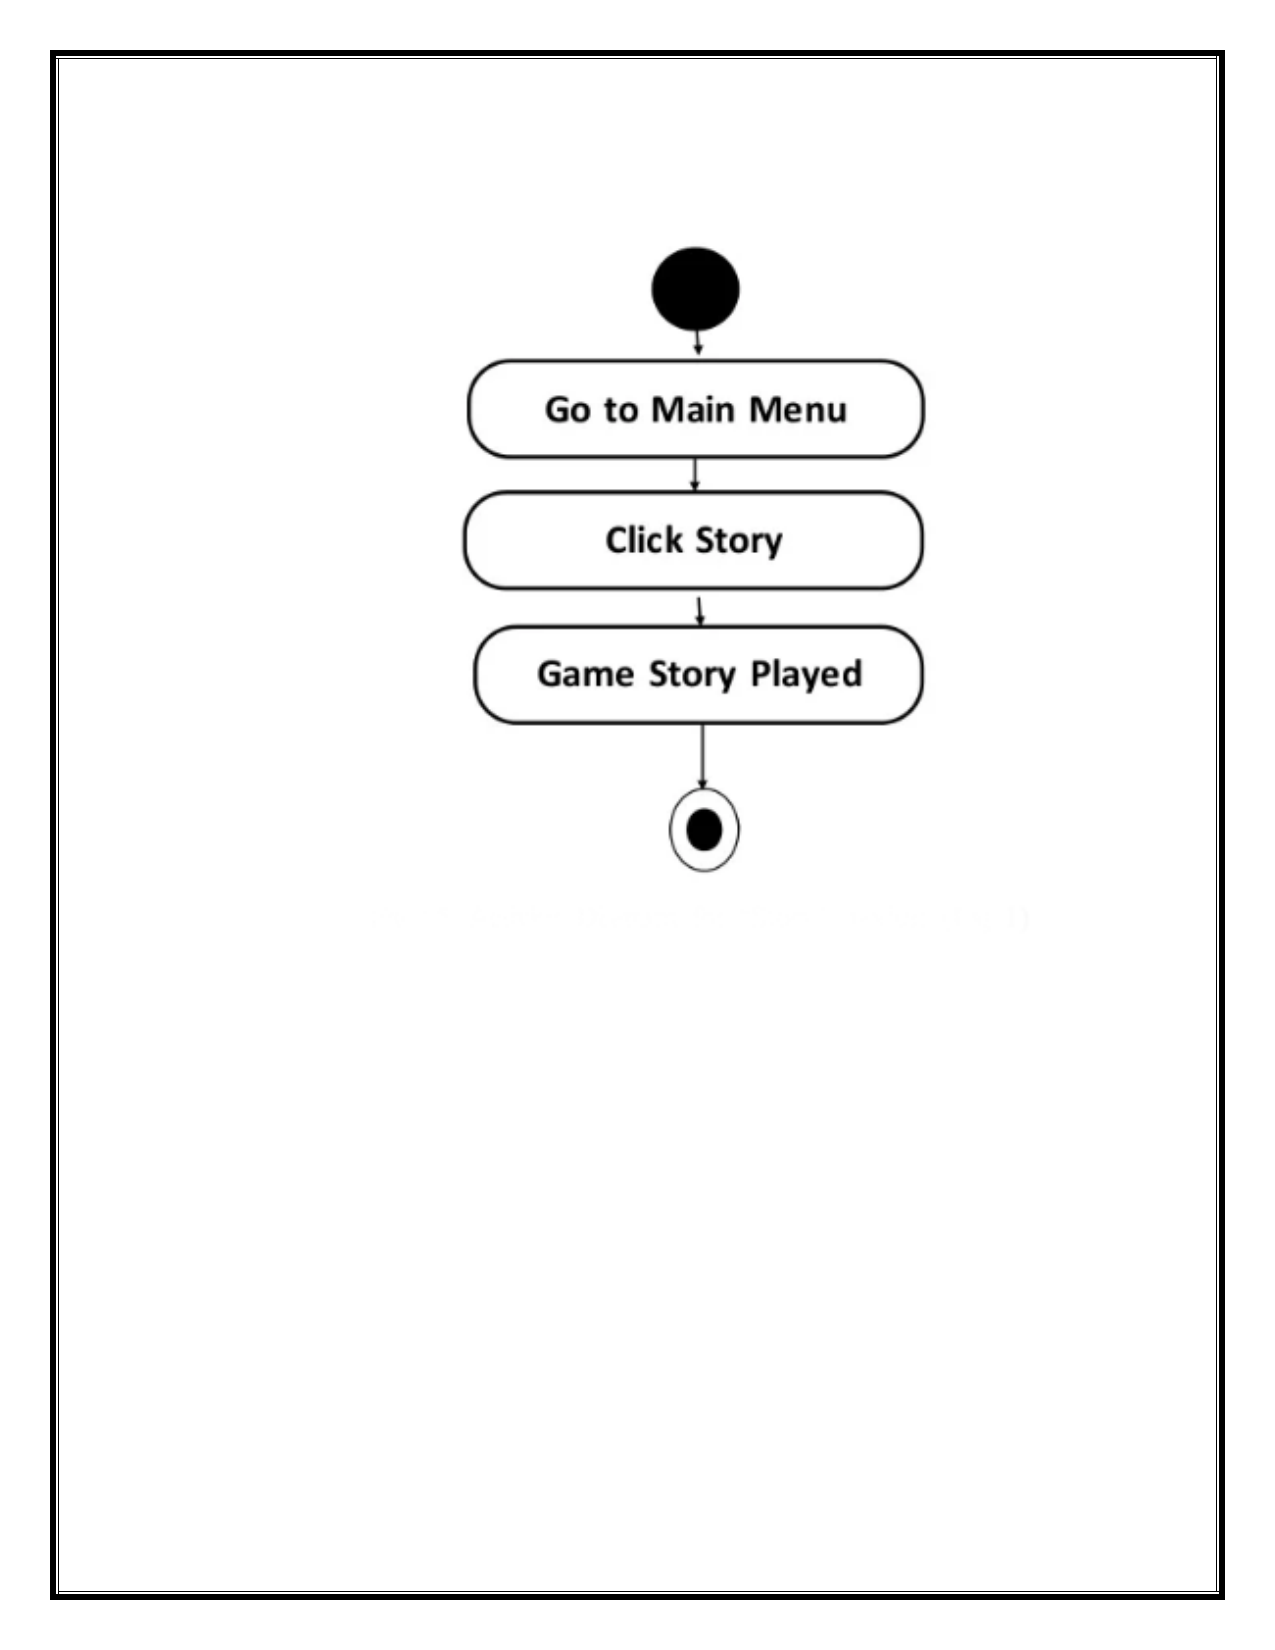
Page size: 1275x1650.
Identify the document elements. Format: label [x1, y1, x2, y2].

picture [150, 150, 1125, 1012]
